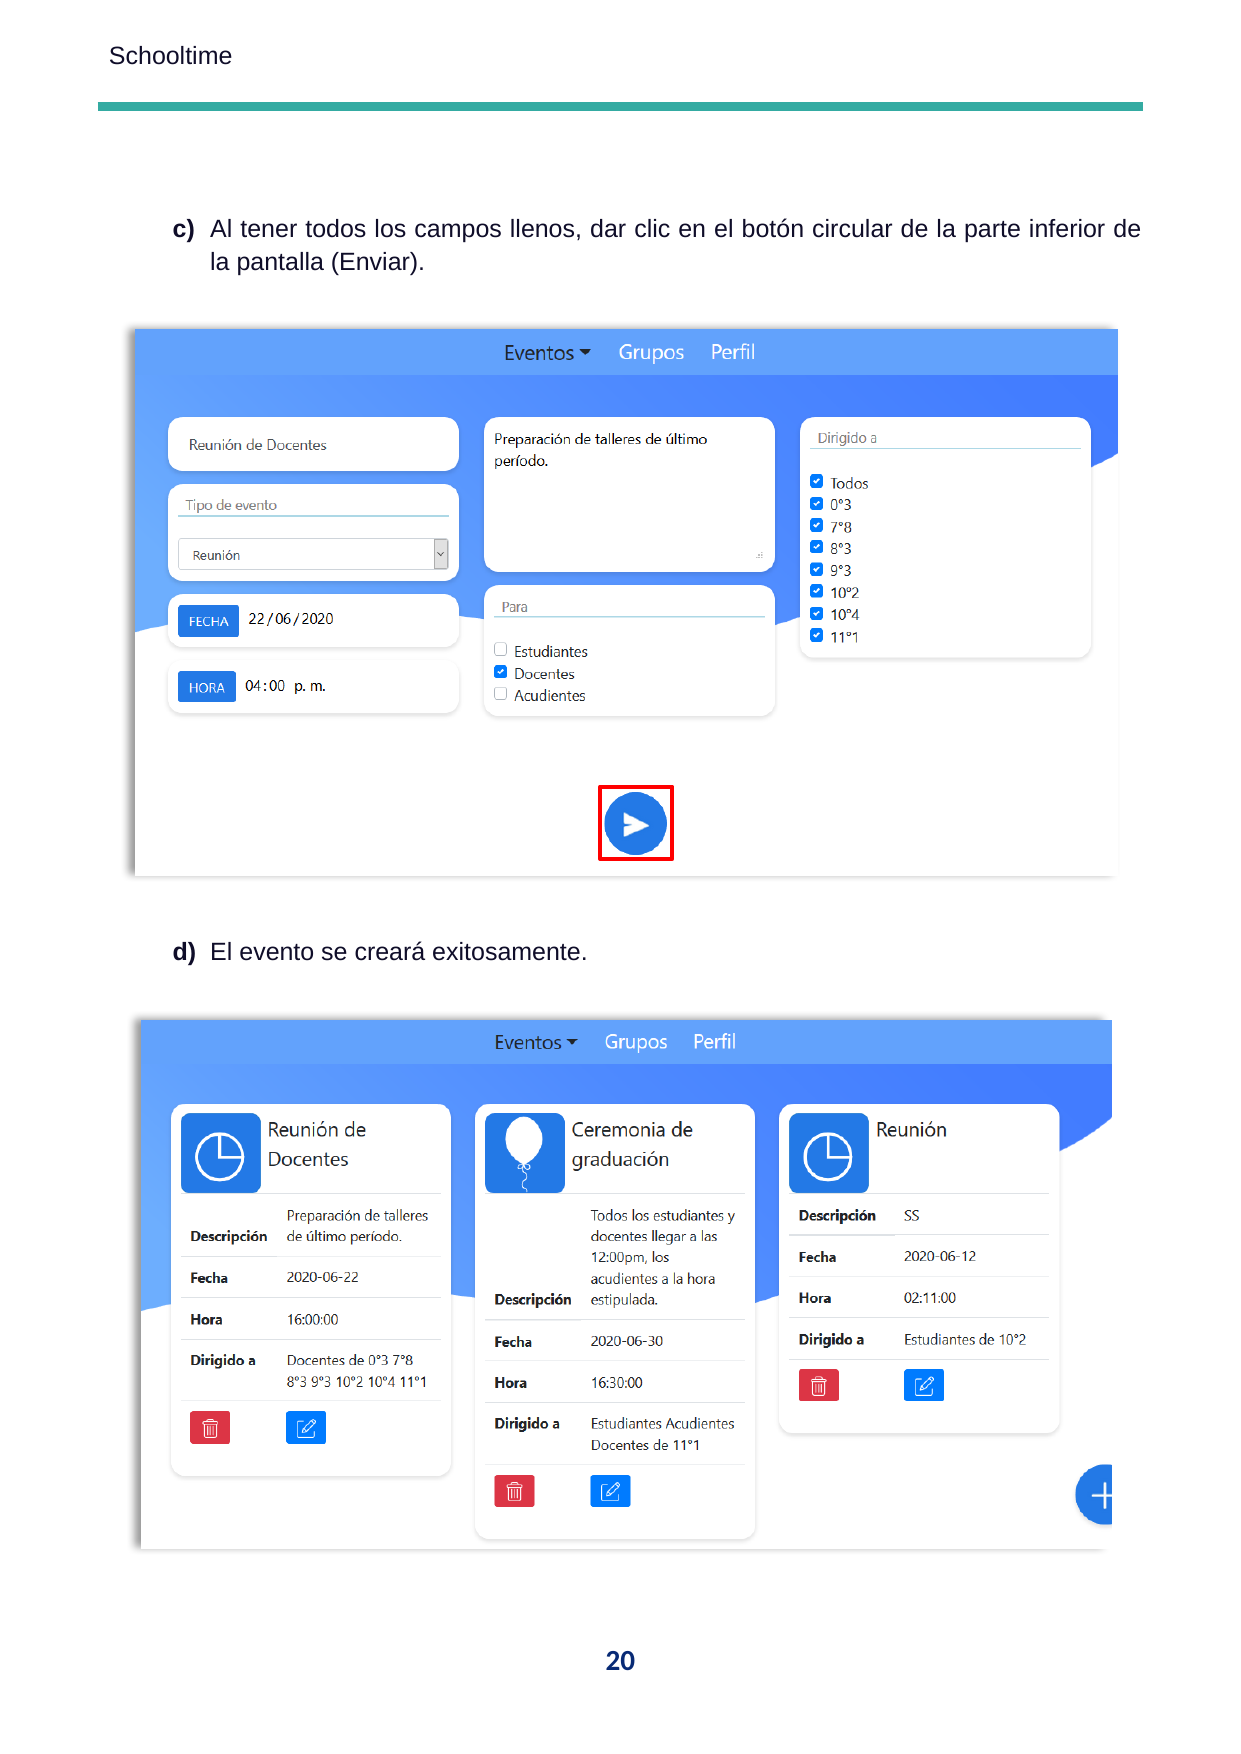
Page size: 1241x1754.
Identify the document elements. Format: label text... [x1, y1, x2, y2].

subtitle El evento se creará exitosamente. [172, 937, 1143, 966]
subtitle Al tener todos los campos llenos, dar clic en el botón circular de la parte inferior de la pantalla (Enviar). [172, 214, 1143, 275]
picture [135, 329, 1118, 876]
picture [141, 1020, 1112, 1549]
